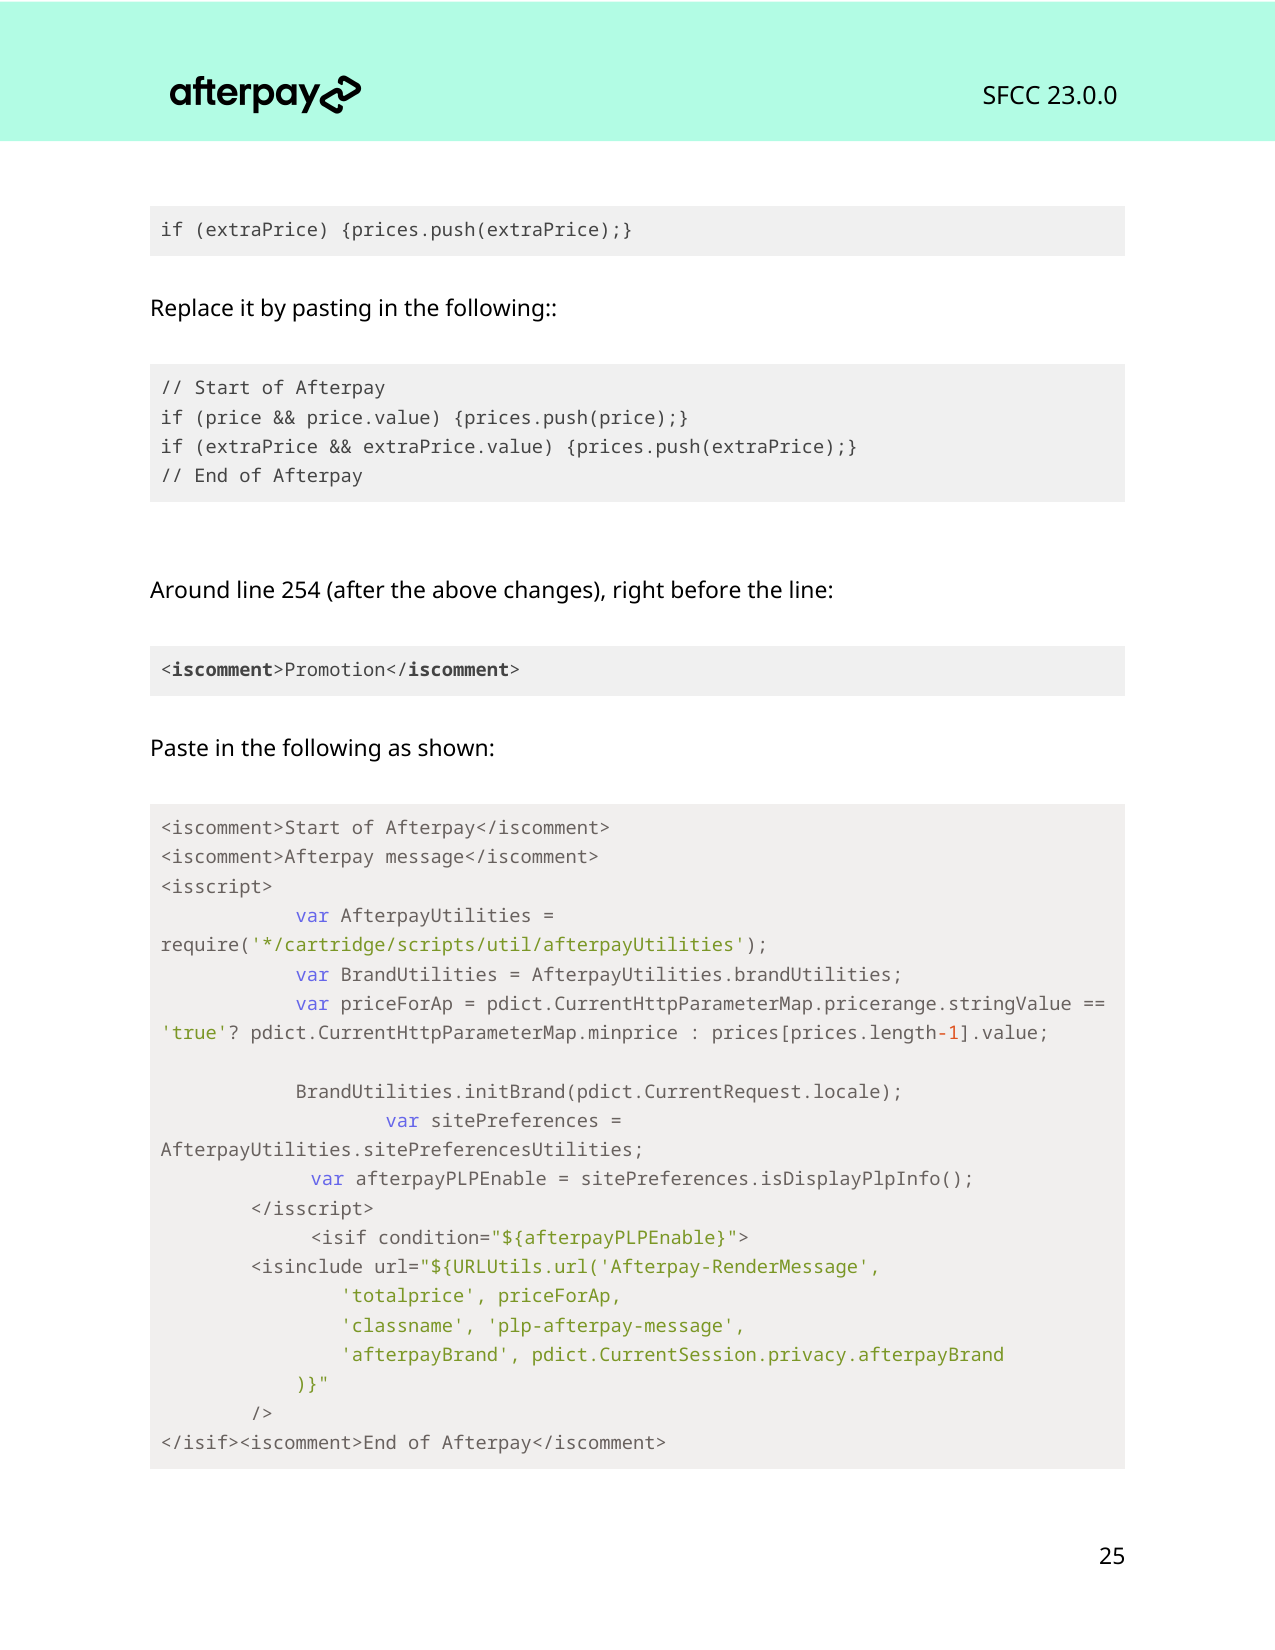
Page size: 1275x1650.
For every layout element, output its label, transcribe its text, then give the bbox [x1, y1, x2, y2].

table_header // Start of Afterpay if (price && price.value) {prices.push(price);} if (extraPrice && extraPrice.value) {prices.push(extraPrice);} // End of Afterpay [150, 364, 1125, 502]
table_header <iscomment>Promotion</iscomment> [150, 646, 1125, 696]
text Replace it by pasting in the following:: [150, 292, 1125, 324]
table_header <iscomment>Start of Afterpay</iscomment> <iscomment>Afterpay message</iscomment> <isscript> var AfterpayUtilities = require('*/cartridge/scripts/util/afterpayUtilities'); var BrandUtilities = AfterpayUtilities.brandUtilities; var priceForAp = pdict.CurrentHttpParameterMap.pricerange.stringValue == 'true'? pdict.CurrentHttpParameterMap.minprice : prices[prices.length-1].value; BrandUtilities.initBrand(pdict.CurrentRequest.locale); var sitePreferences = AfterpayUtilities.sitePreferencesUtilities; var afterpayPLPEnable = sitePreferences.isDisplayPlpInfo(); </isscript> <isif condition="${afterpayPLPEnable}"> <isinclude url="${URLUtils.url('Afterpay-RenderMessage', 'totalprice', priceForAp, 'classname', 'plp-afterpay-message', 'afterpayBrand', pdict.CurrentSession.privacy.afterpayBrand )}" /> </isif><iscomment>End of Afterpay</iscomment> [150, 804, 1125, 1469]
table_header prices.push(price); if (extraPrice) {prices.push(extraPrice);} [150, 206, 1125, 256]
picture [134, 47, 397, 142]
text Around line 254 (after the above changes), right before the line: [150, 574, 1125, 605]
text Paste in the following as shown: [150, 732, 1125, 763]
